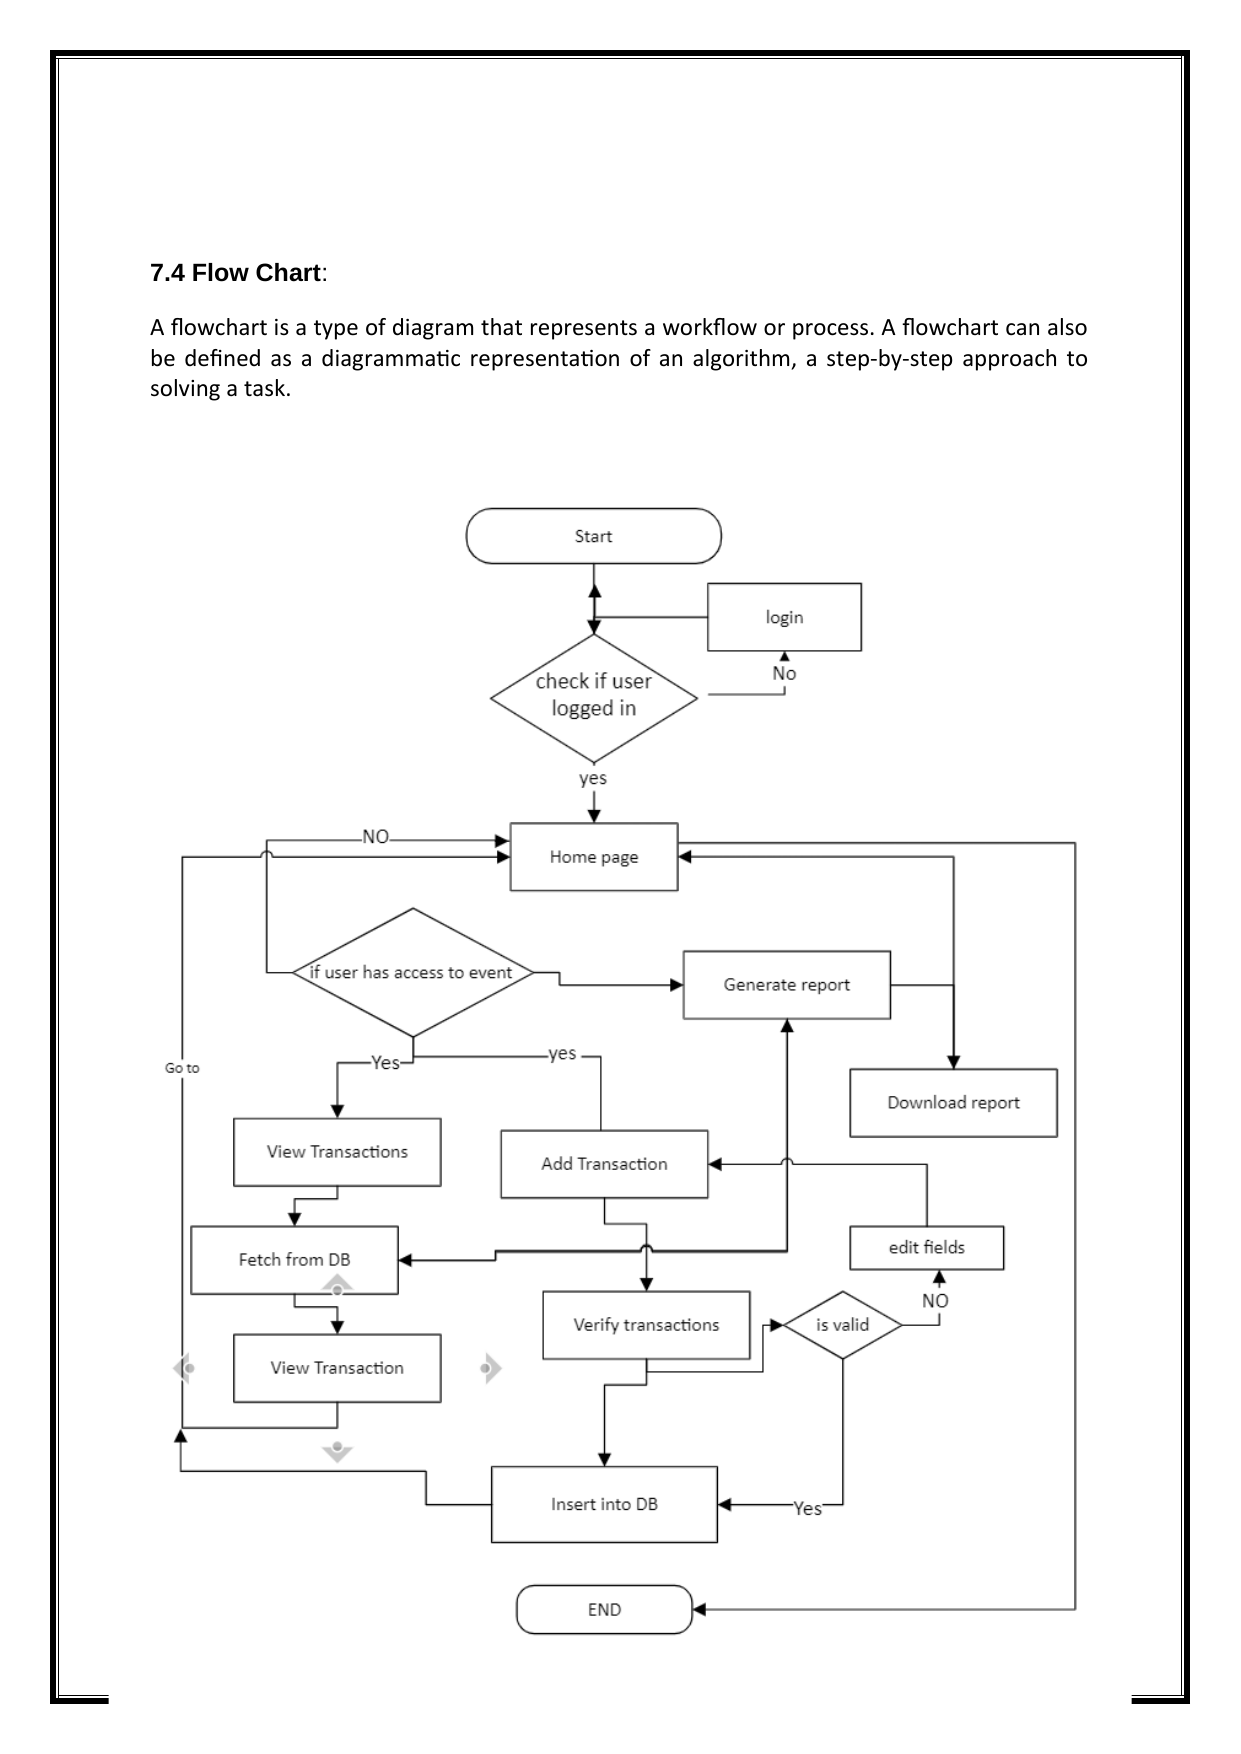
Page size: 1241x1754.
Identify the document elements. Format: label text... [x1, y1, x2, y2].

text 7.4 Flow Chart: [150, 257, 1090, 286]
picture [108, 417, 1132, 1754]
text A flowchart is a type of diagram that represents a workflow or process. A flowchart can also be defined as a diagrammatic representation of an algorithm, a step-by-step approach to solving a task. [150, 311, 1090, 403]
